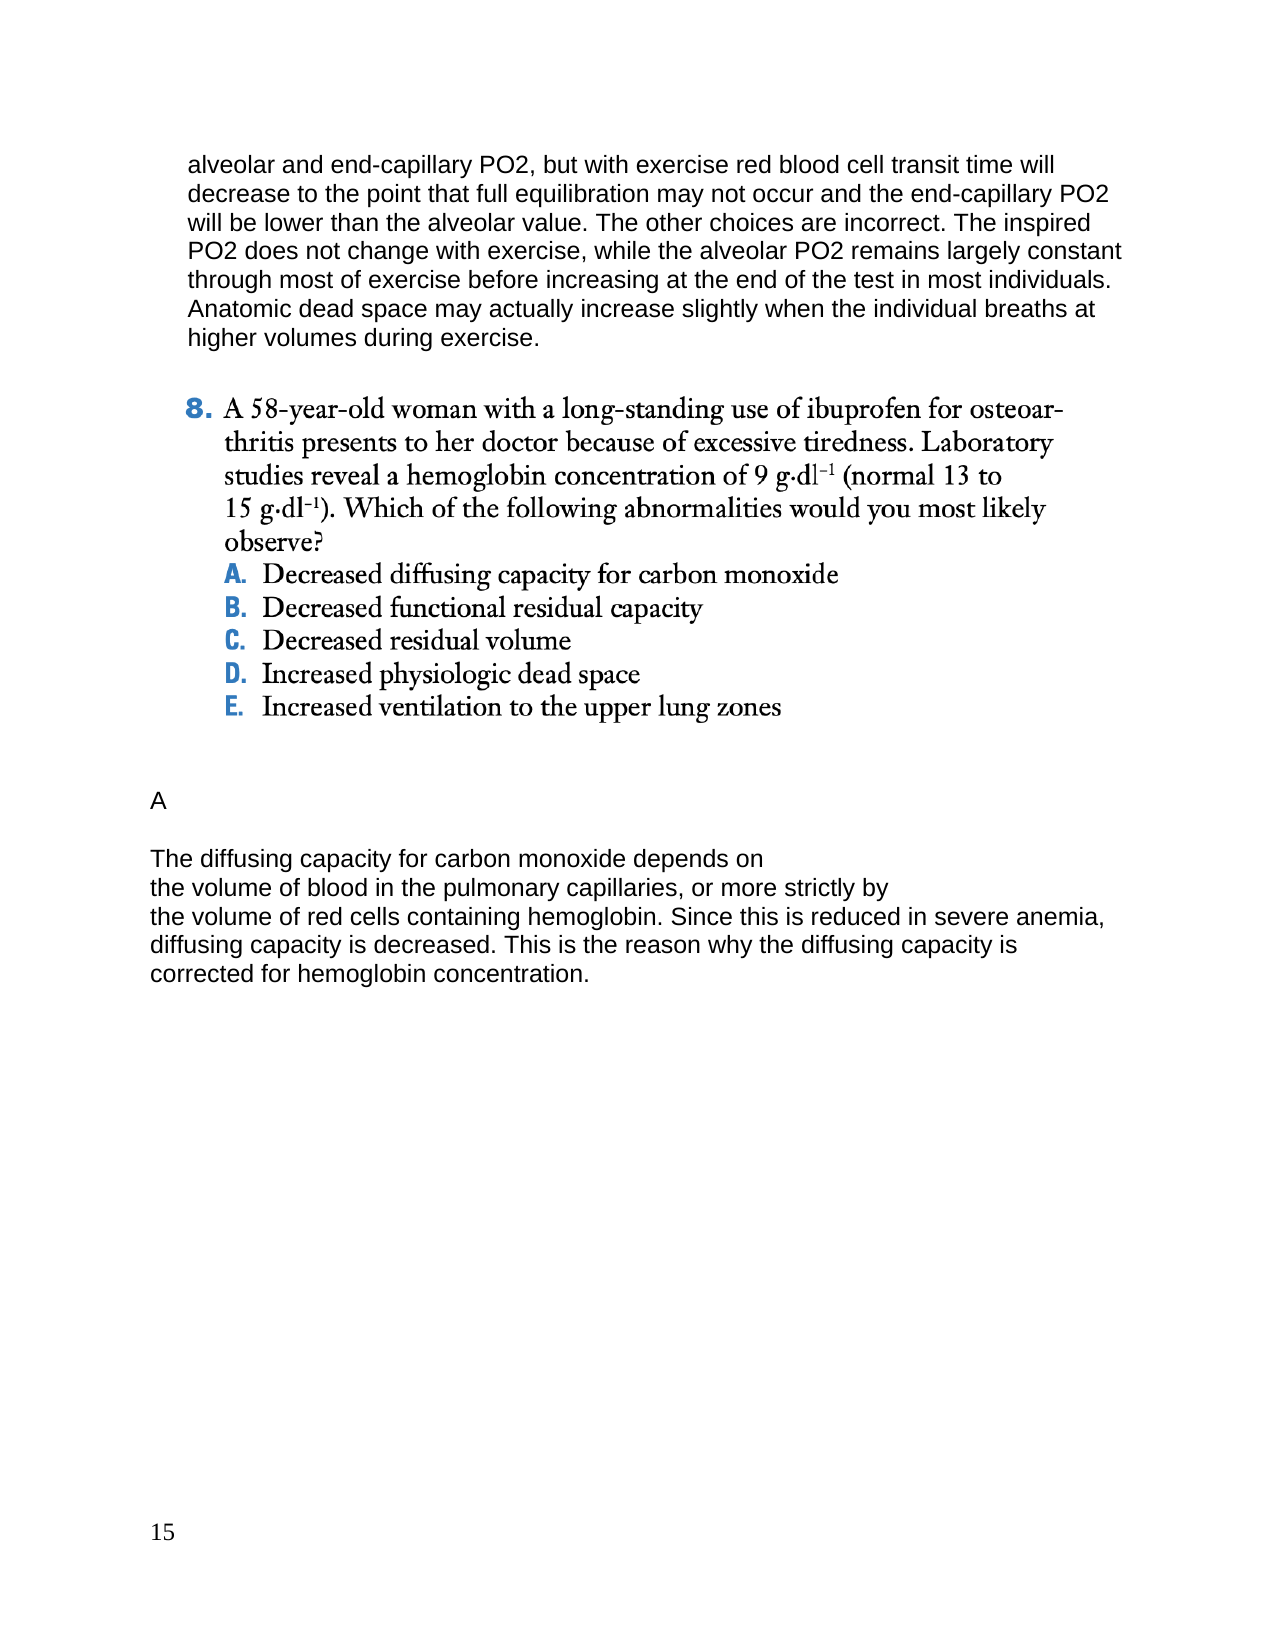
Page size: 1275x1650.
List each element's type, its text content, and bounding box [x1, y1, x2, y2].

picture [150, 380, 1125, 757]
text A [150, 786, 1125, 815]
text The diffusing capacity for carbon monoxide depends on the volume of blood in the pulmonary capillaries, or more strictly by the volume of red cells containing hemoglobin. Since this is reduced in severe anemia, diffusing capacity is decreased. This is the reason why the diffusing capacity is corrected for hemoglobin concentration. [150, 844, 1125, 988]
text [187, 150, 1125, 351]
